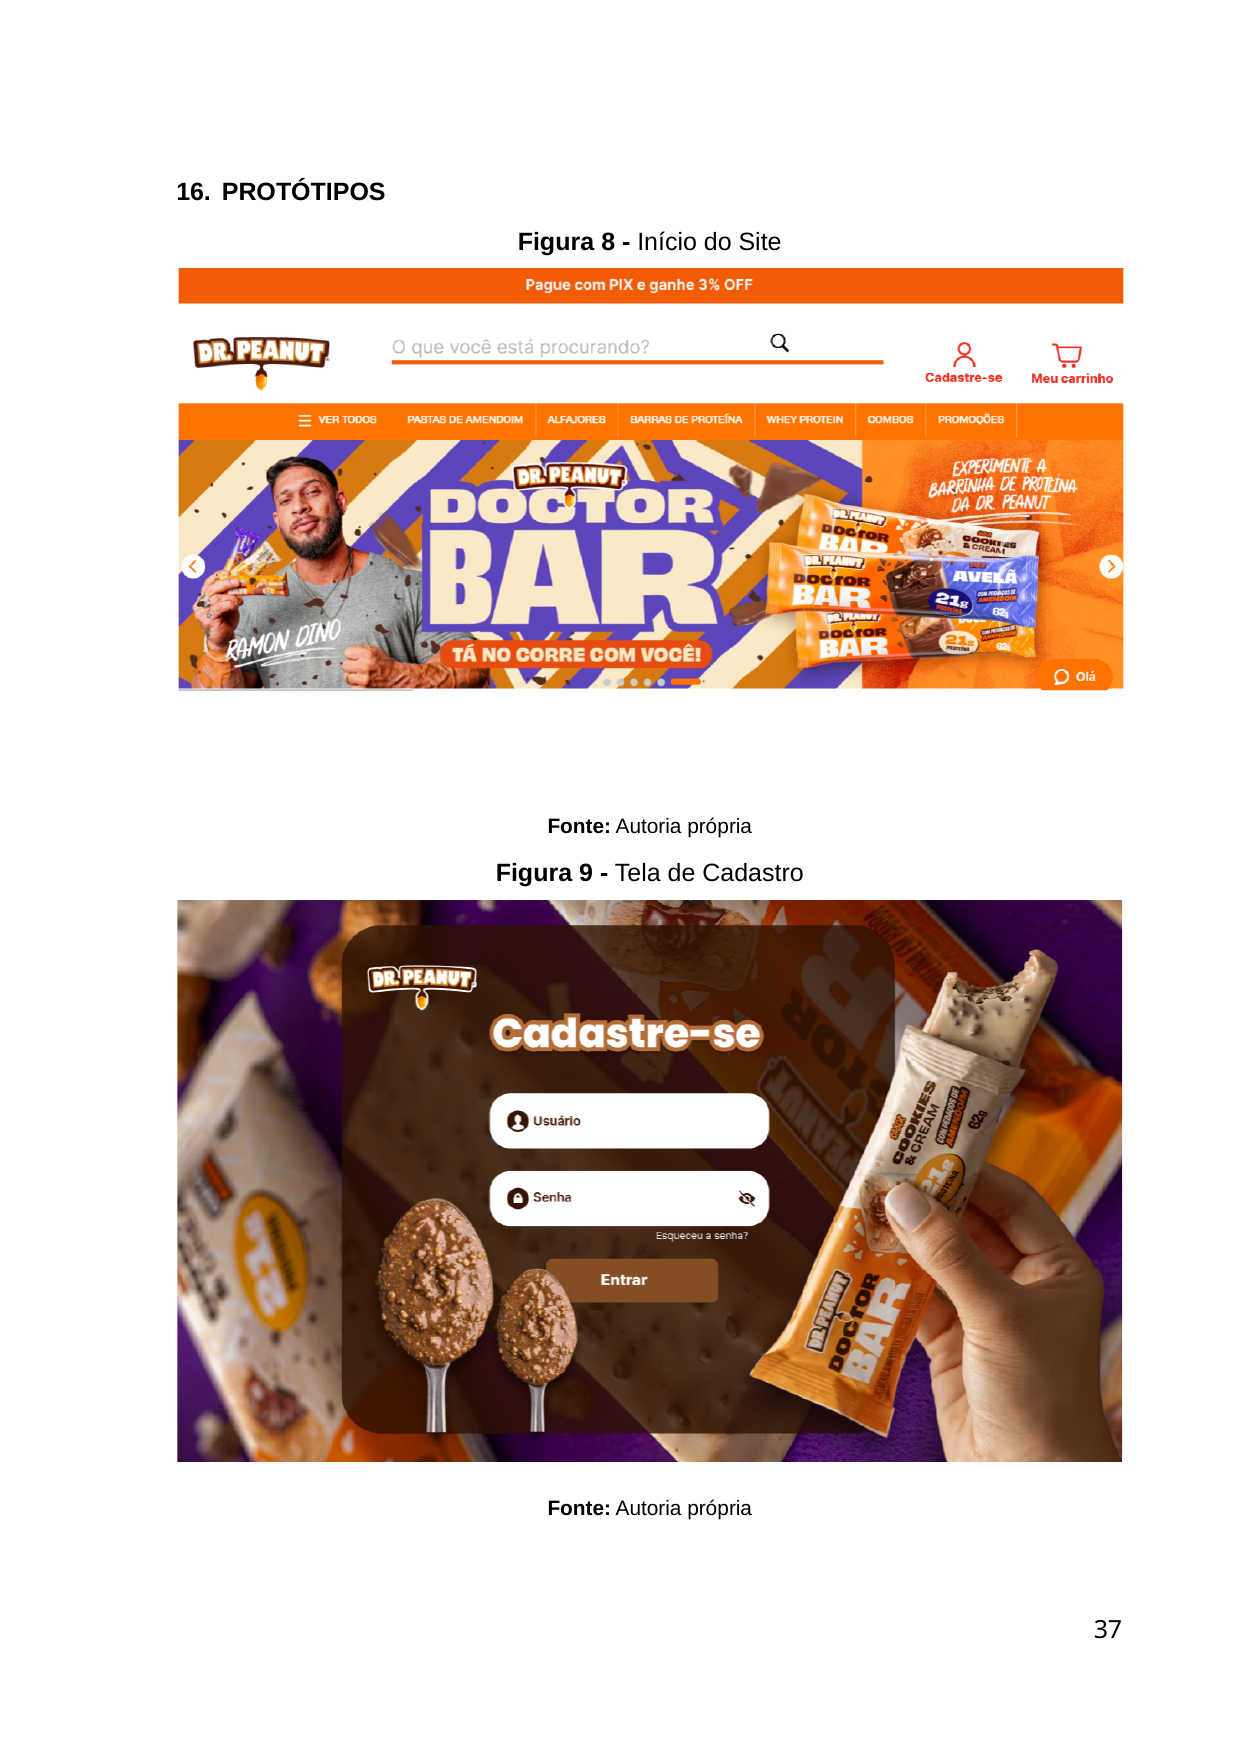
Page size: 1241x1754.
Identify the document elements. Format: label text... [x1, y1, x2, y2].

text Figura 9 - Tela de Cadastro [177, 858, 1122, 887]
text Fonte: Autoria própria [177, 1462, 1122, 1520]
picture [178, 268, 1124, 780]
picture [177, 900, 1123, 1462]
list PROTÓTIPOS [176, 177, 1122, 206]
text Figura 8 - Início do Site [177, 227, 1122, 256]
